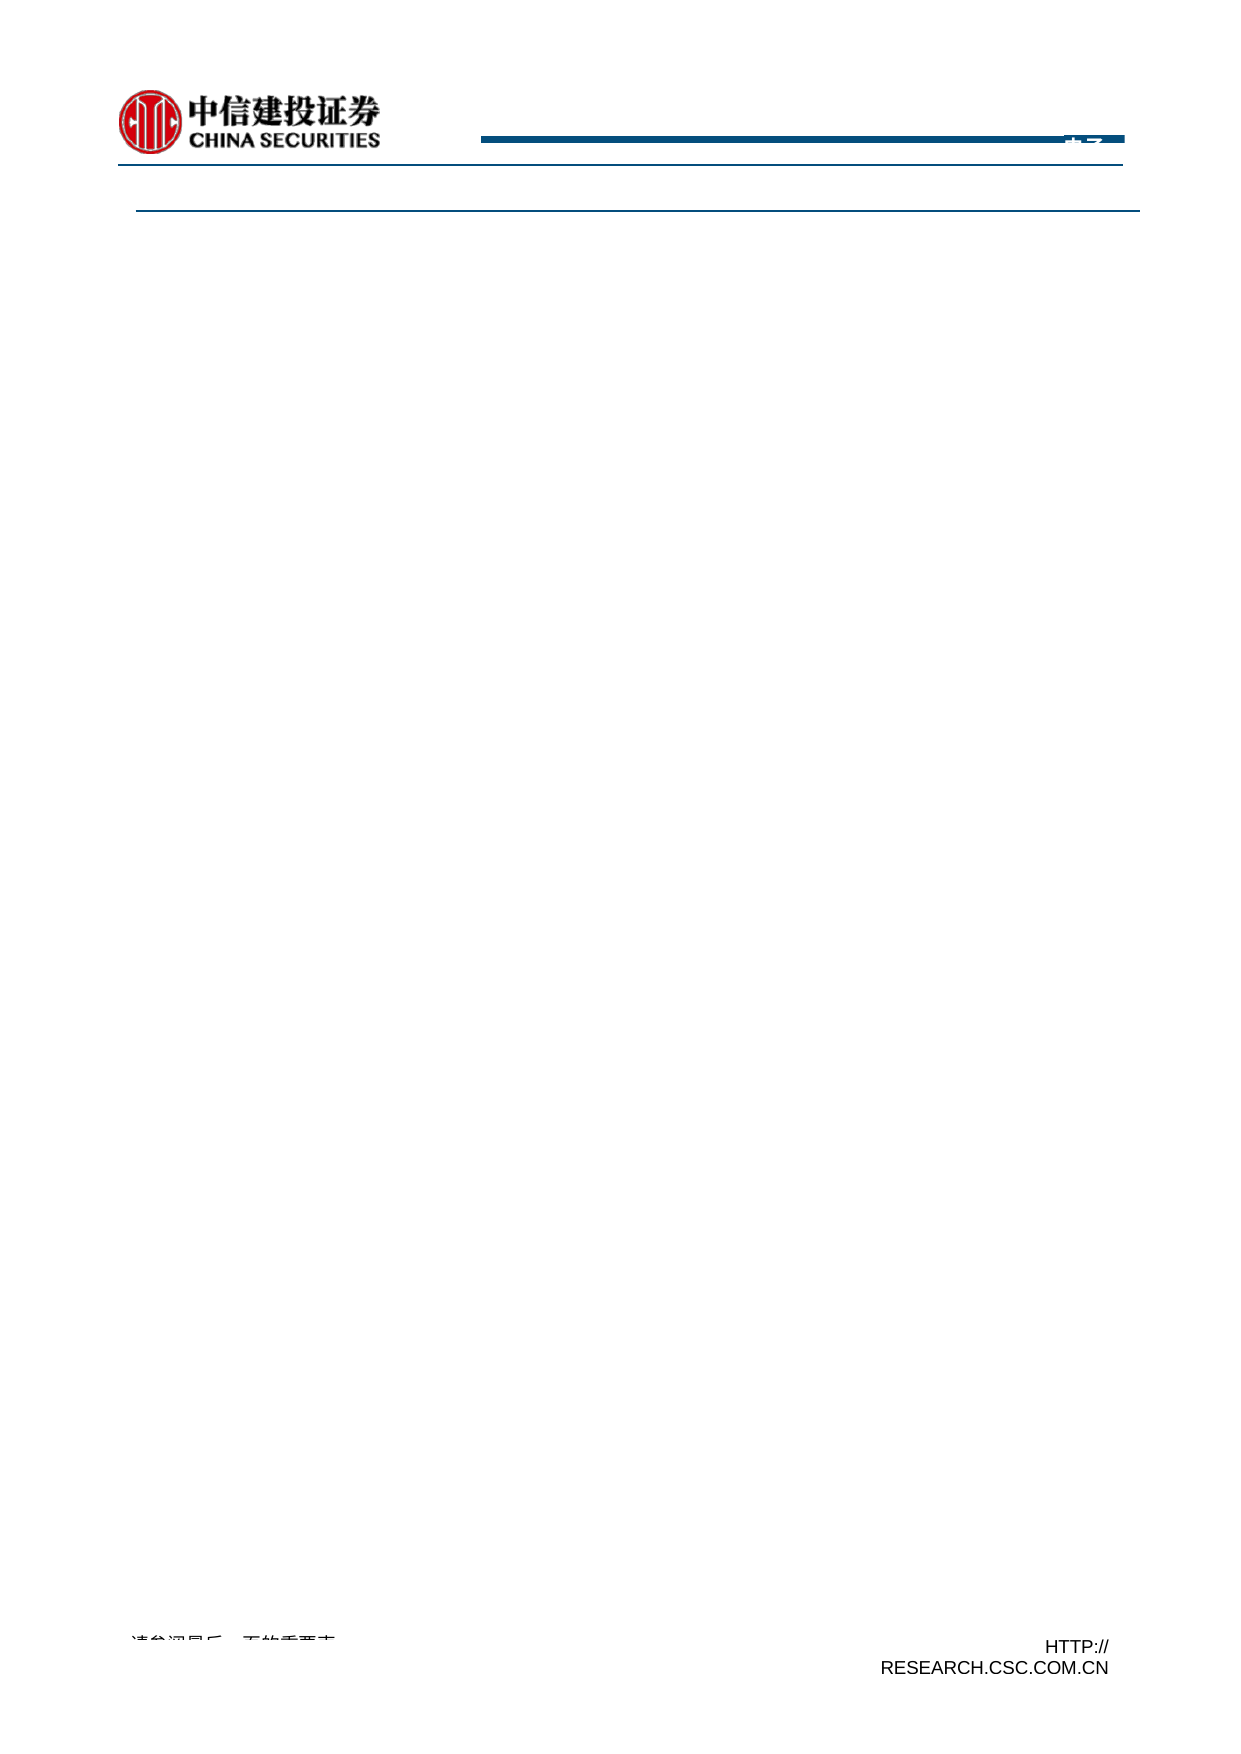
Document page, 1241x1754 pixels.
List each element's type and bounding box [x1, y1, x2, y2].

picture [118, 88, 381, 156]
